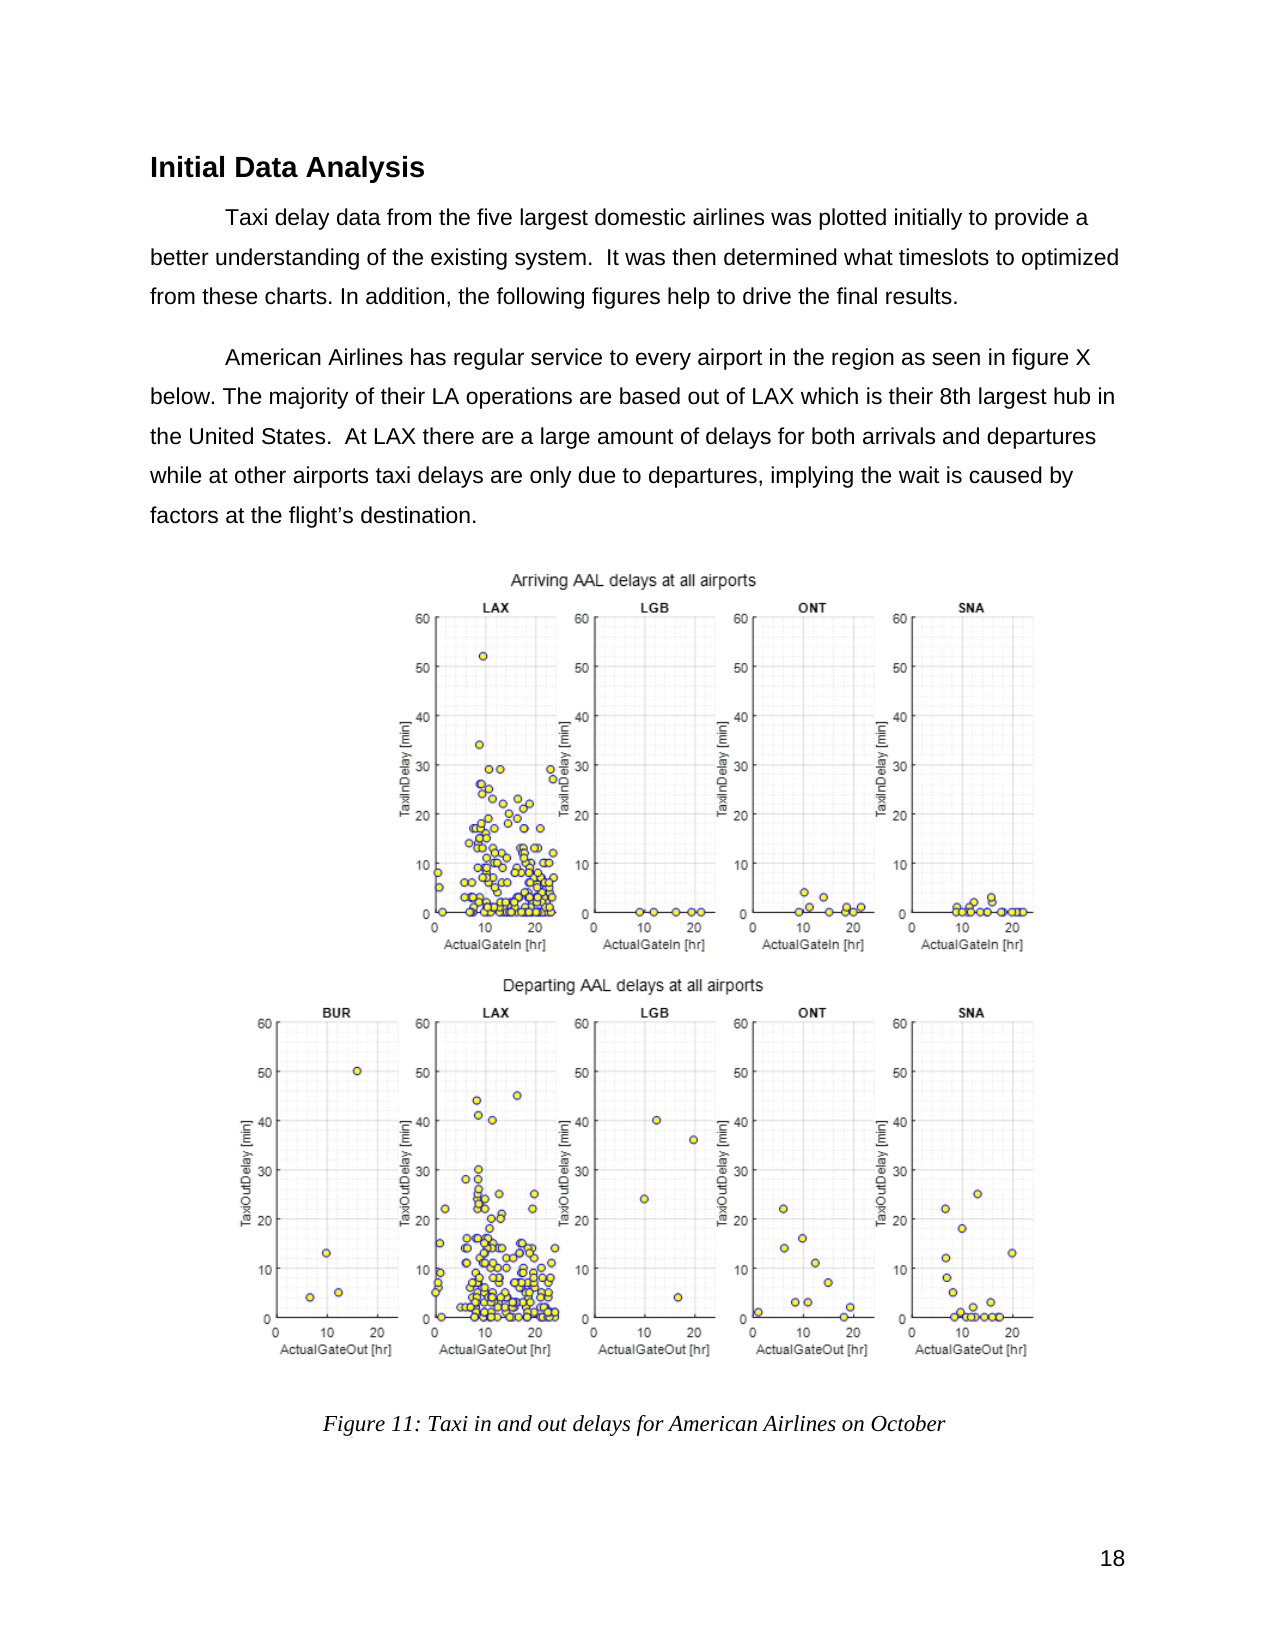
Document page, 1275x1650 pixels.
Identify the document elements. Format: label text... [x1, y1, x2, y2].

picture [150, 966, 1125, 1359]
text American Airlines has regular service to every airport in the region as seen in figure X below. The majority of their LA operations are based out of LAX which is their 8th largest hub in the United States. At LAX there are a large amount of delays for both arrivals and departures while at other airports taxi delays are only due to departures, implying the wait is caused by factors at the flight’s destination. [150, 344, 1125, 528]
subtitle Initial Data Analysis [150, 150, 1125, 183]
picture [150, 561, 1125, 954]
text Taxi delay data from the five largest domestic airlines was plotted initially to provide a better understanding of the existing system. It was then determined what timeslots to optimized from these charts. In addition, the following figures help to drive the final results. [150, 204, 1125, 310]
